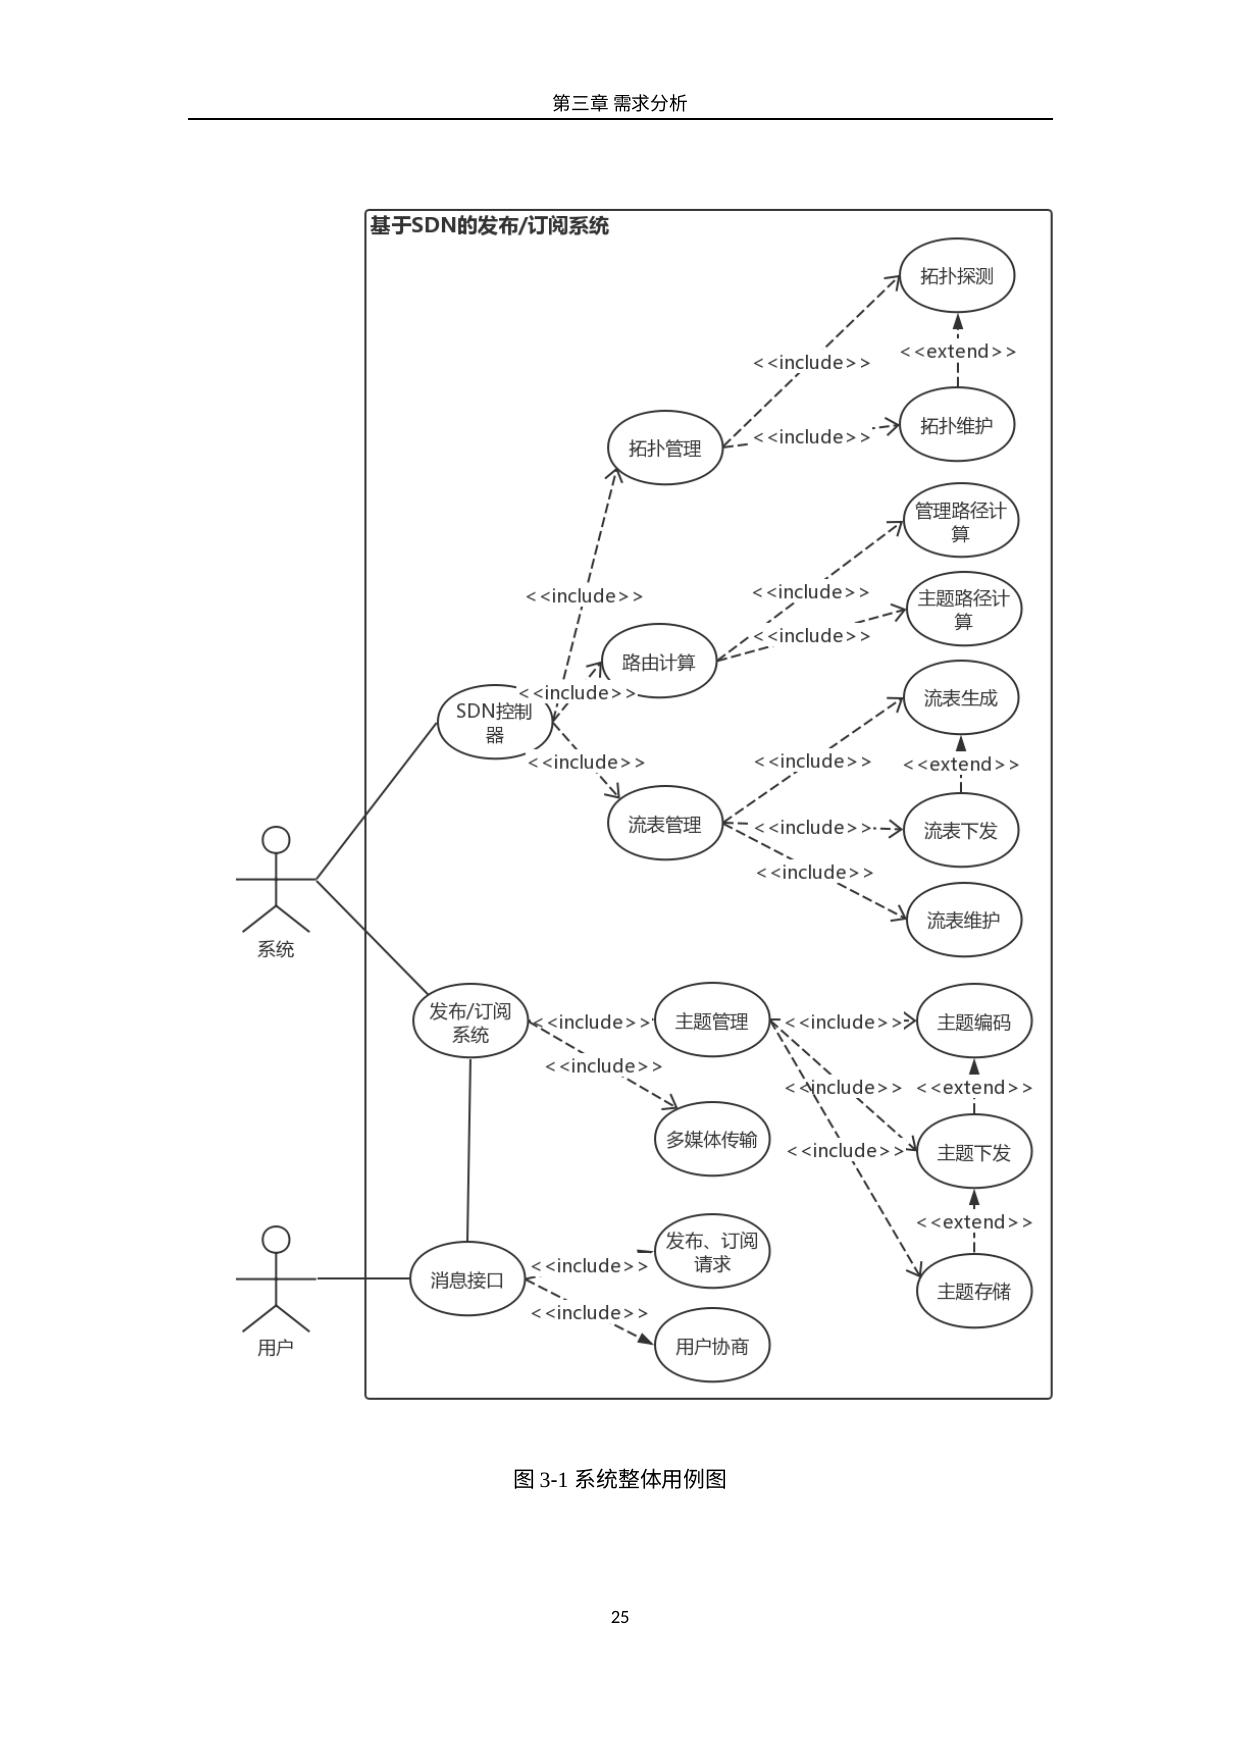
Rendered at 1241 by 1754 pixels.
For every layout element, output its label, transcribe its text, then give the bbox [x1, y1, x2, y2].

picture [187, 162, 1114, 1462]
text 图3-1 系统整体用例图 [187, 1462, 1053, 1494]
